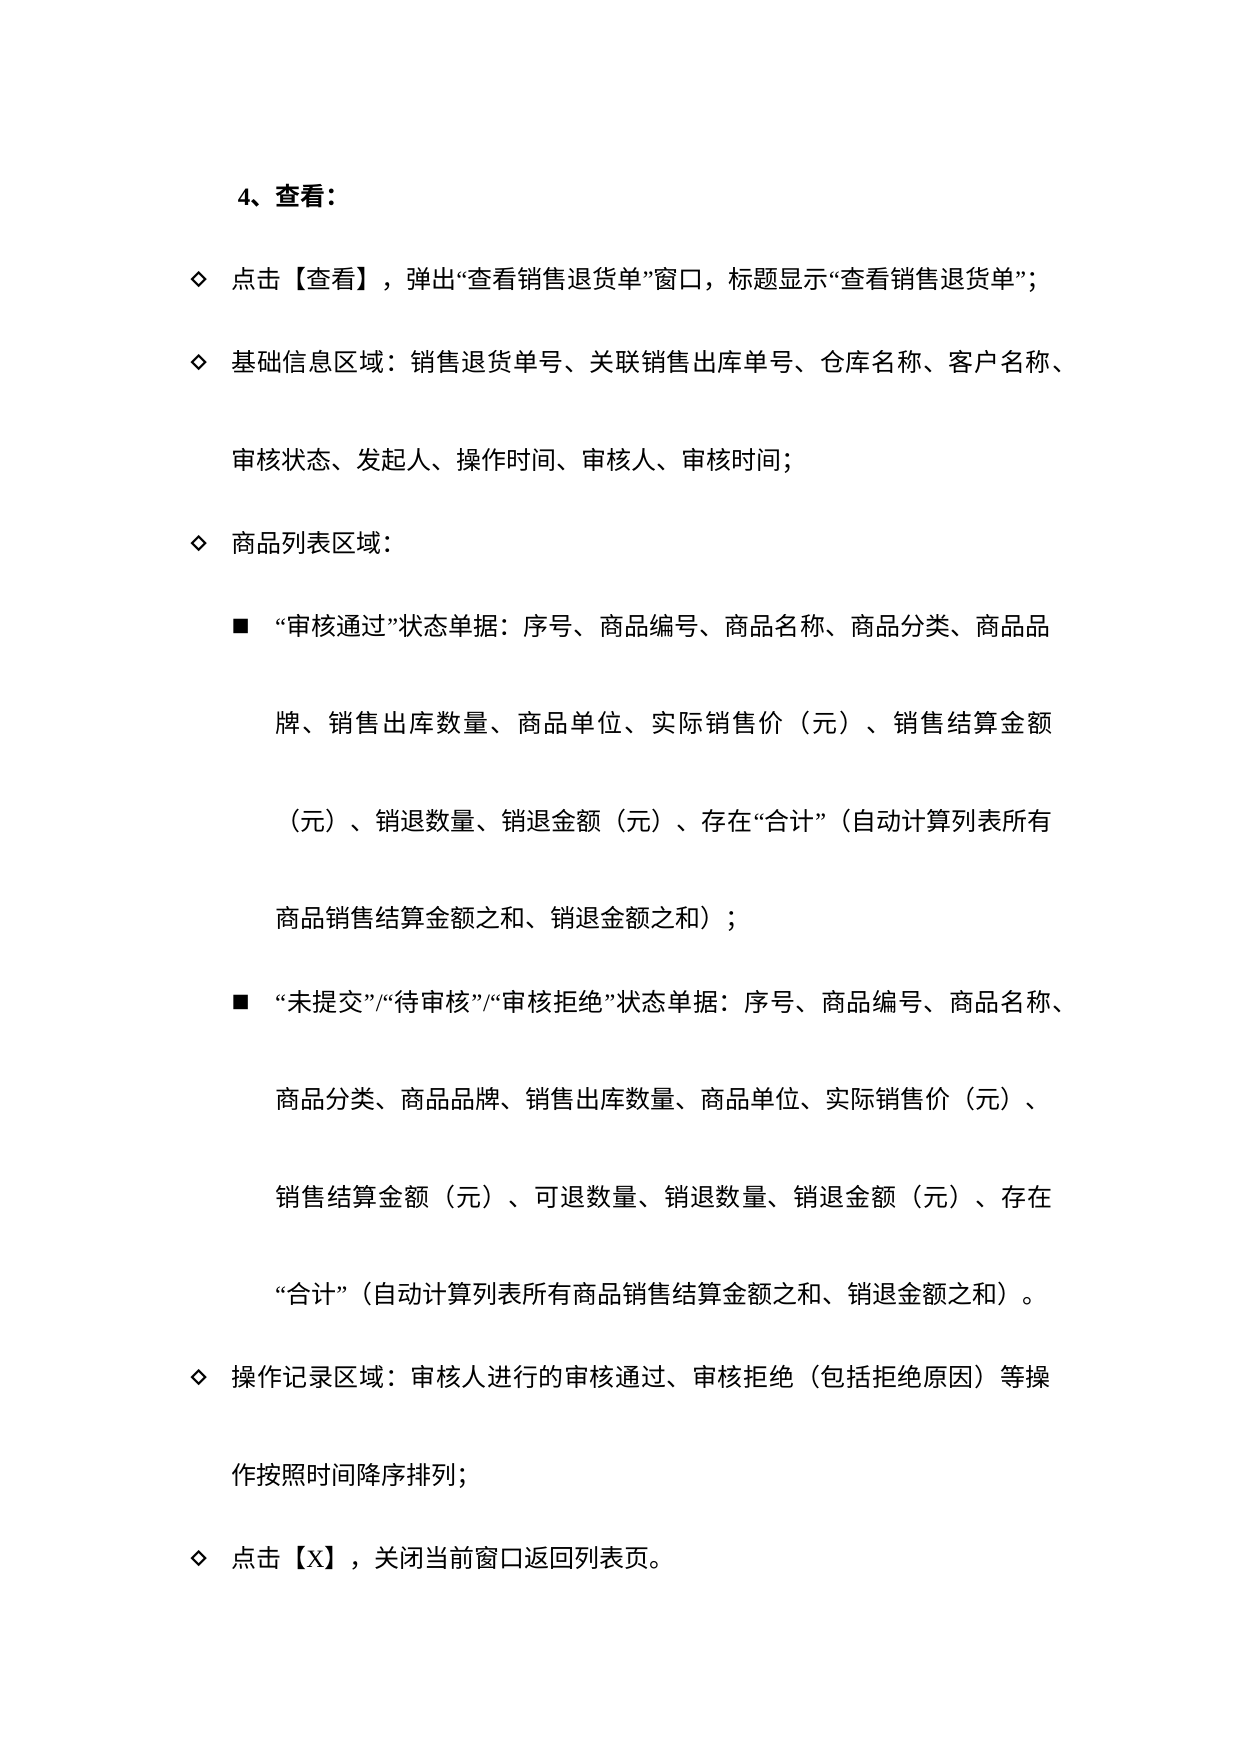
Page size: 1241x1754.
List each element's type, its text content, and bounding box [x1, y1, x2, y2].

list 商品列表区域： [187, 509, 1053, 574]
list 基础信息区域：销售退货单号、关联销售出库单号、仓库名称、客户名称、审核状态、发起人、操作时间、审核人、审核时间； [187, 328, 1053, 491]
list 点击【查看】，弹出“查看销售退货单”窗口，标题显示“查看销售退货单”； [187, 245, 1053, 310]
list “审核通过”状态单据：序号、商品编号、商品名称、商品分类、商品品牌、销售出库数量、商品单位、实际销售价（元）、销售结算金额（元）、销退数量、销退金额（元）、存在“合计”（自动计算列表所有商品销售结算金额之和、销退金额之和）； [231, 592, 1053, 949]
list 操作记录区域：审核人进行的审核通过、审核拒绝（包括拒绝原因）等操作按照时间降序排列； [187, 1343, 1053, 1506]
text 4、查看： [187, 162, 1053, 227]
list 点击【X】，关闭当前窗口返回列表页。 [187, 1524, 1053, 1589]
list “未提交”/“待审核”/“审核拒绝”状态单据：序号、商品编号、商品名称、商品分类、商品品牌、销售出库数量、商品单位、实际销售价（元）、销售结算金额（元）、可退数量、销退数量、销退金额（元）、存在“合计”（自动计算列表所有商品销售结算金额之和、销退金额之和）。 [231, 968, 1053, 1325]
